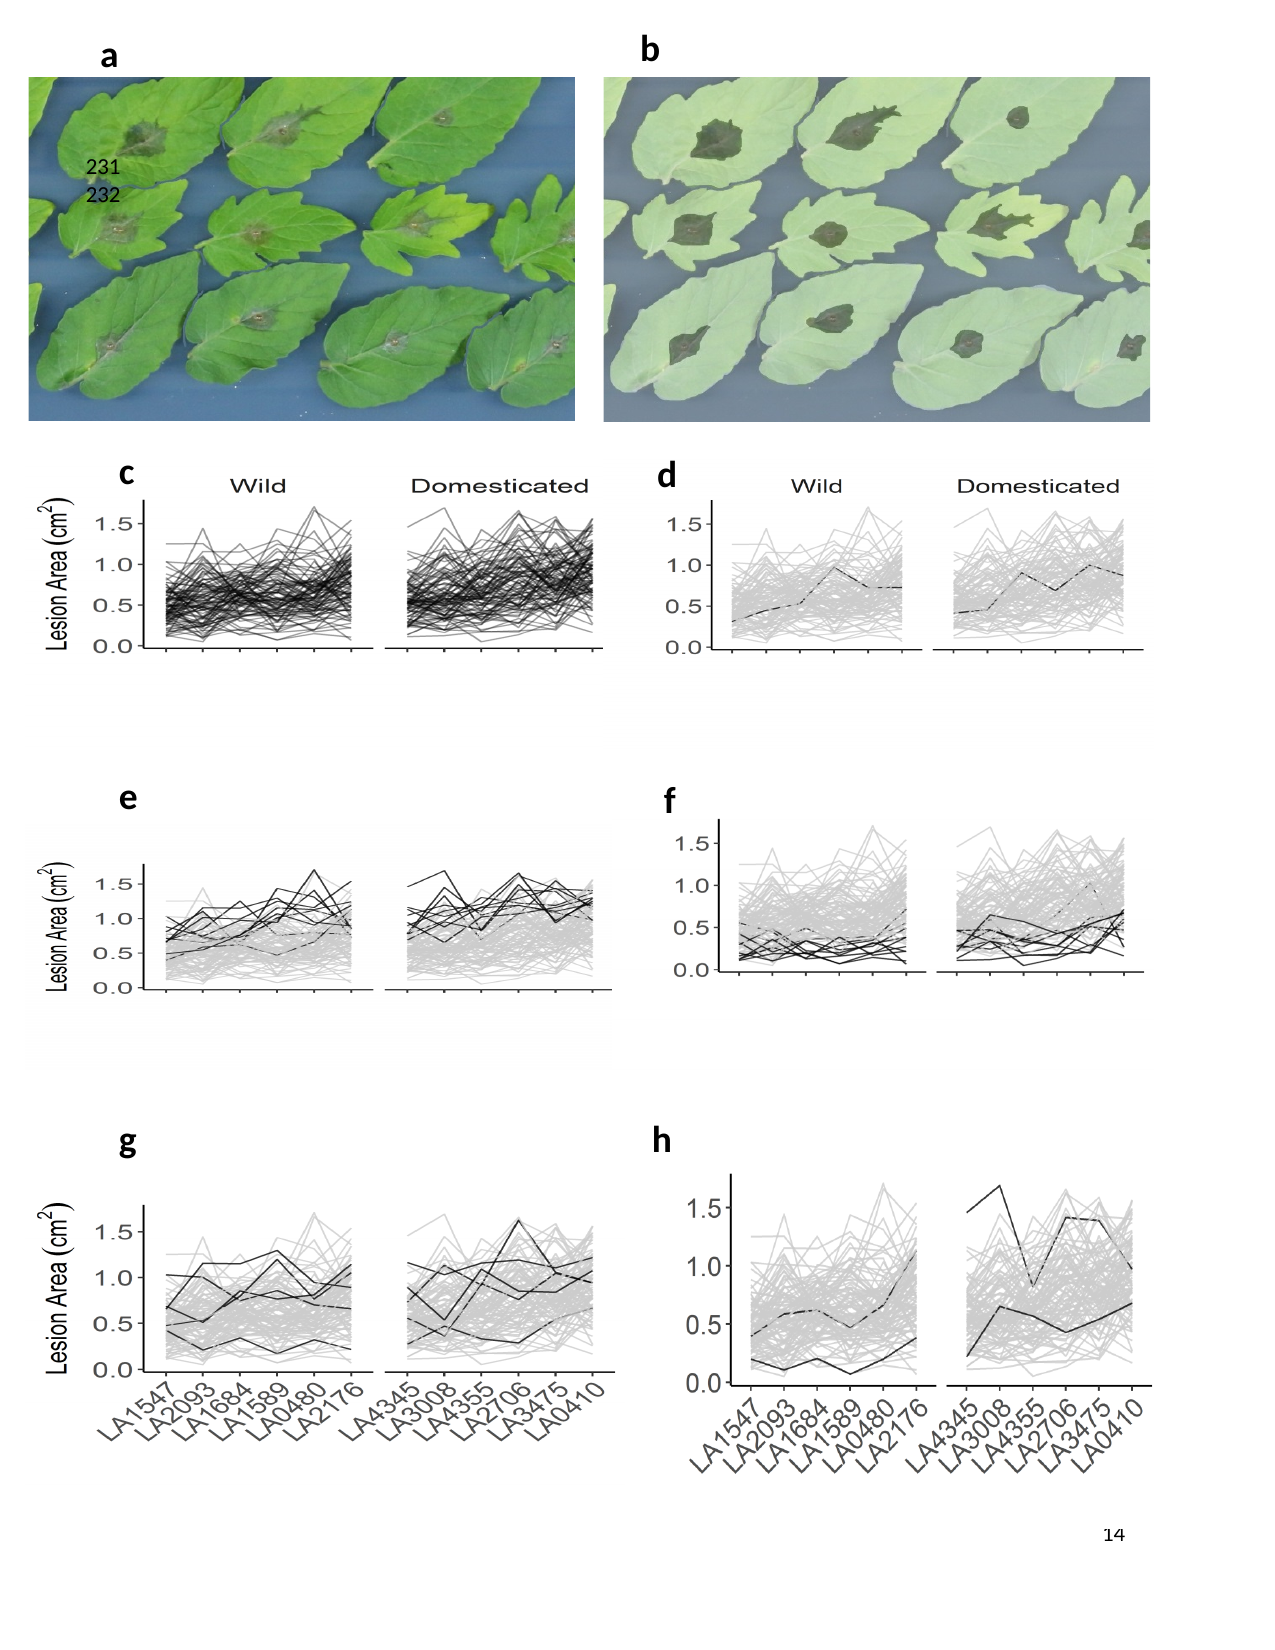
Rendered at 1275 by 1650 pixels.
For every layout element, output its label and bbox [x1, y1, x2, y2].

picture [25, 1113, 1162, 1529]
picture [28, 77, 575, 421]
picture [603, 77, 1150, 422]
picture [25, 456, 1154, 749]
picture [25, 769, 1154, 1070]
